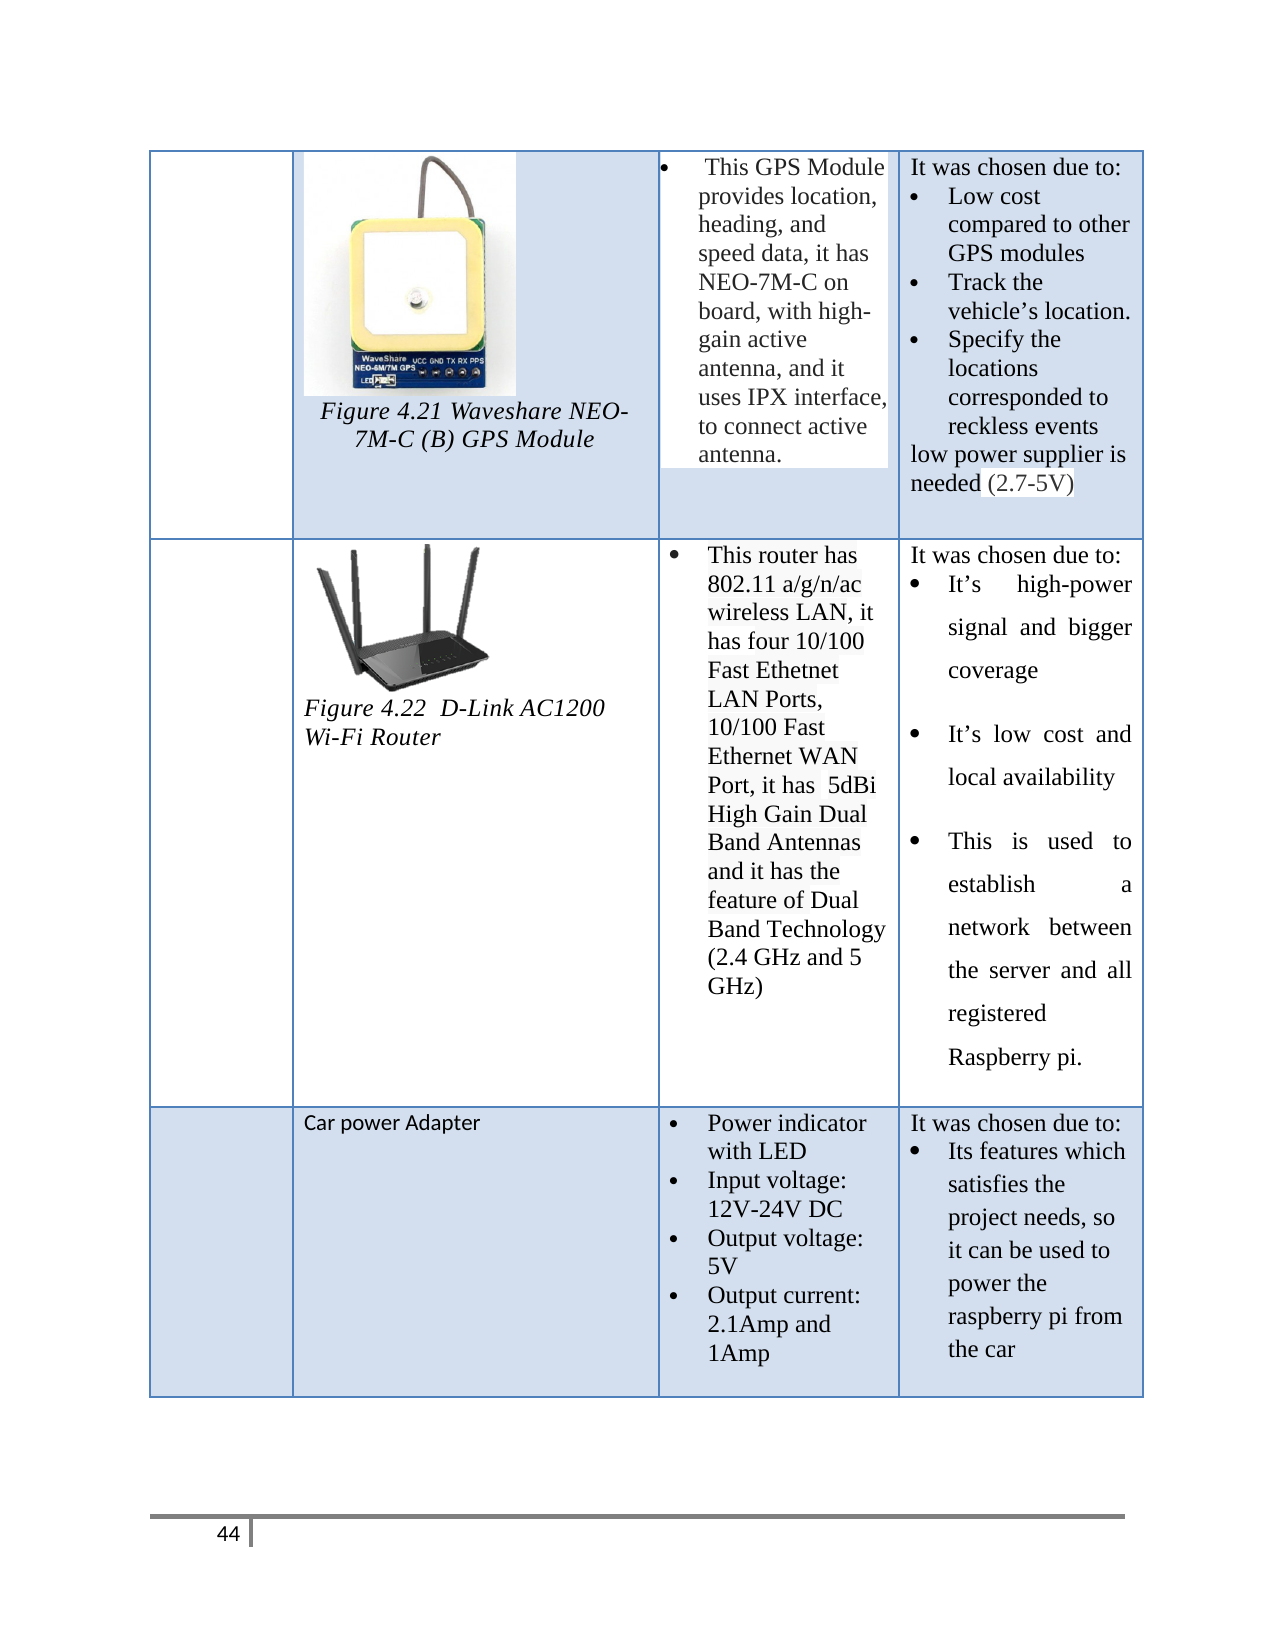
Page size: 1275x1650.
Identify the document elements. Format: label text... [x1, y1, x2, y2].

picture [303, 152, 516, 396]
table_cell Power indicator with LED Input voltage: 12V-24V DC Output voltage: 5V Output current: 2.1Amp and 1Amp [660, 1108, 898, 1396]
table_cell This GPS Module provides location, heading, and speed data, it has NEO-7M-C on board, with high-gain active antenna, and it uses IPX interface, to connect active antenna. [660, 152, 898, 538]
table_cell It was chosen due to: Its features which satisfies the project needs, so it can be used to power the raspberry pi from the car [900, 1108, 1142, 1396]
table_cell [151, 1108, 292, 1396]
picture [303, 540, 499, 694]
table_cell Car power Adapter [294, 1108, 658, 1396]
table_cell This router has 802.11 a/g/n/ac wireless LAN, it has four 10/100 Fast Ethetnet LAN Ports, 10/100 Fast Ethernet WAN Port, it has 5dBi High Gain Dual Band Antennas and it has the feature of Dual Band Technology (2.4 GHz and 5 GHz) [660, 540, 898, 1106]
table_cell [151, 540, 292, 1106]
table_cell It was chosen due to: Low cost compared to other GPS modules Track the vehicle’s location. Specify the locations corresponded to reckless events low power supplier is needed (2.7-5V) [900, 152, 1142, 538]
table_cell It was chosen due to: It’s high-power signal and bigger coverage It’s low cost and local availability This is used to establish a network between the server and all registered Raspberry pi. [900, 540, 1142, 1106]
